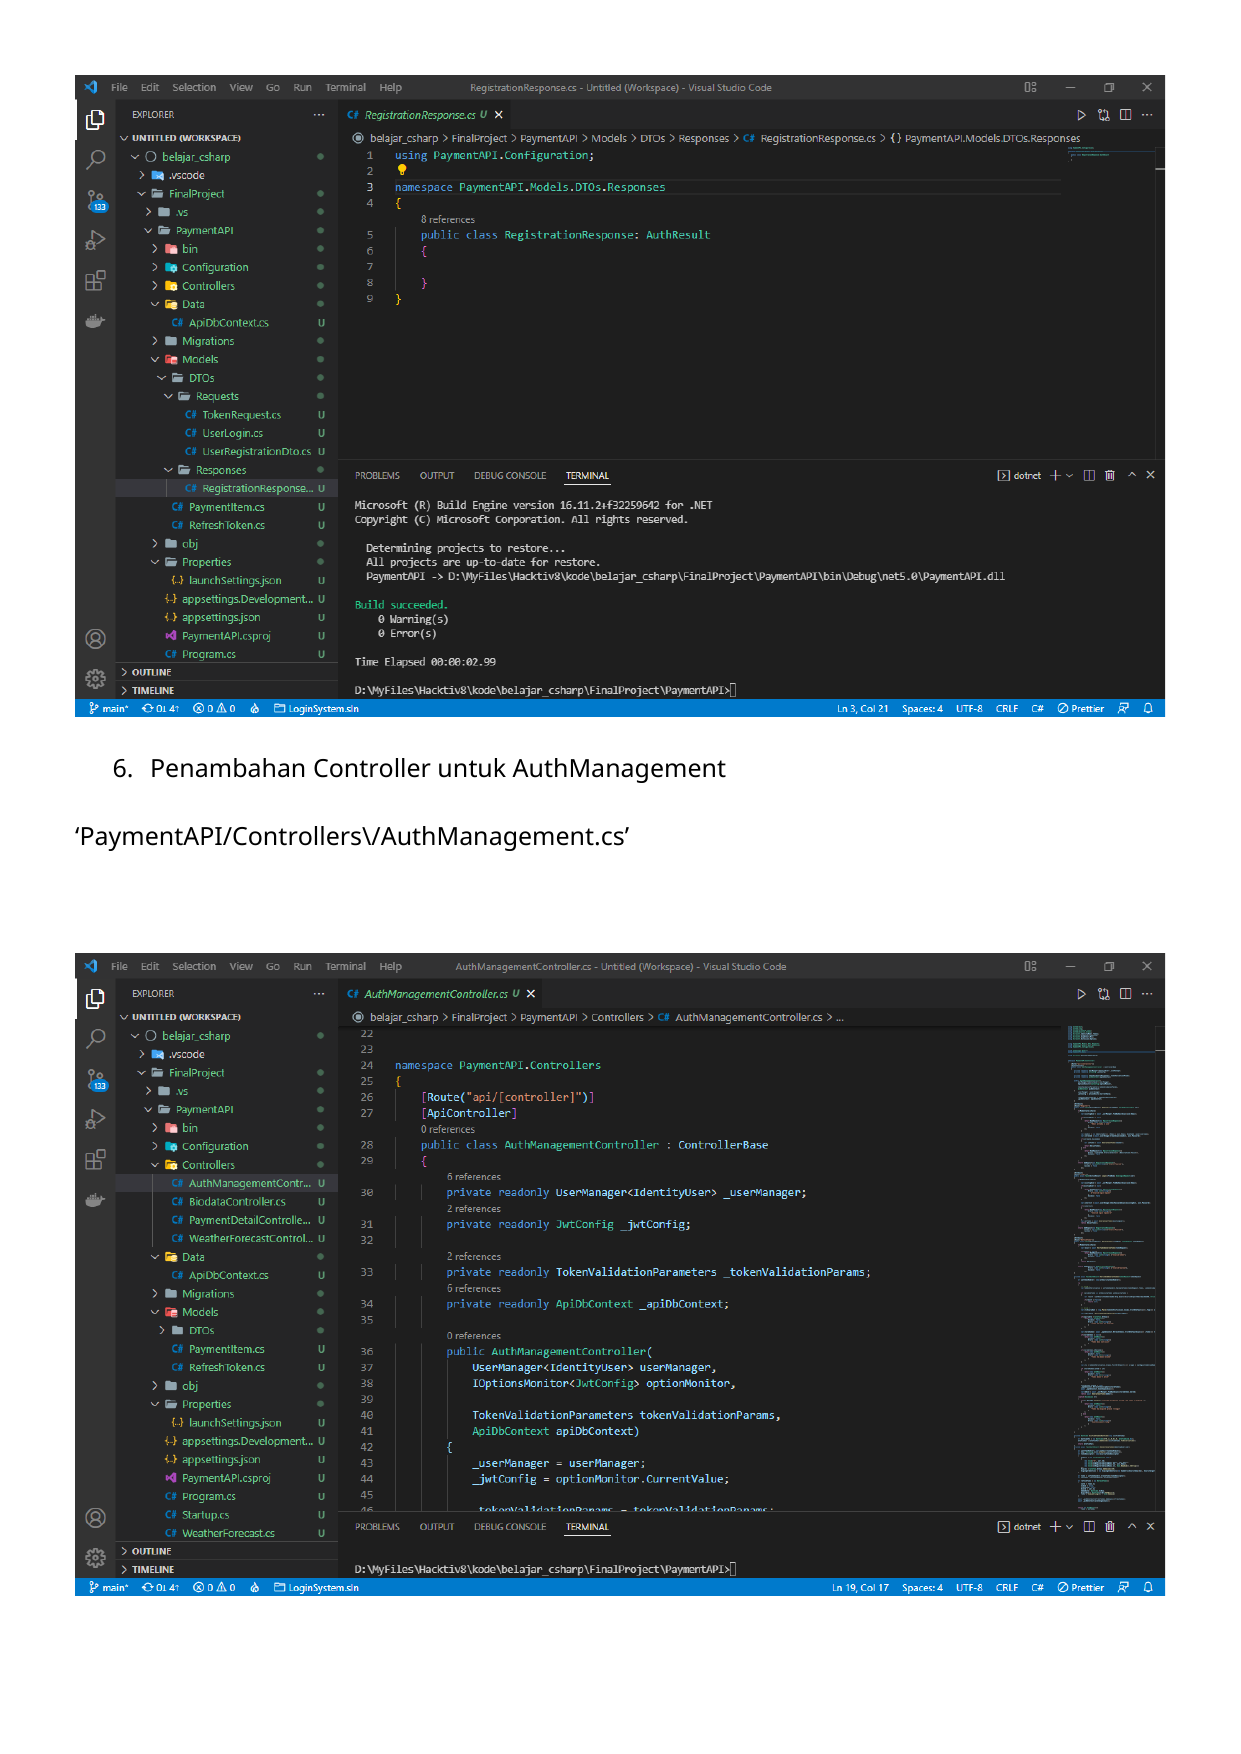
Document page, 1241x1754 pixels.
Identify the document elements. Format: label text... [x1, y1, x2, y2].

text ‘PaymentAPI/Controllers\/AuthManagement.cs’ [75, 818, 1165, 852]
picture [75, 953, 1166, 1596]
picture [75, 75, 1166, 717]
list Penambahan Controller untuk AuthManagement [112, 751, 1165, 785]
